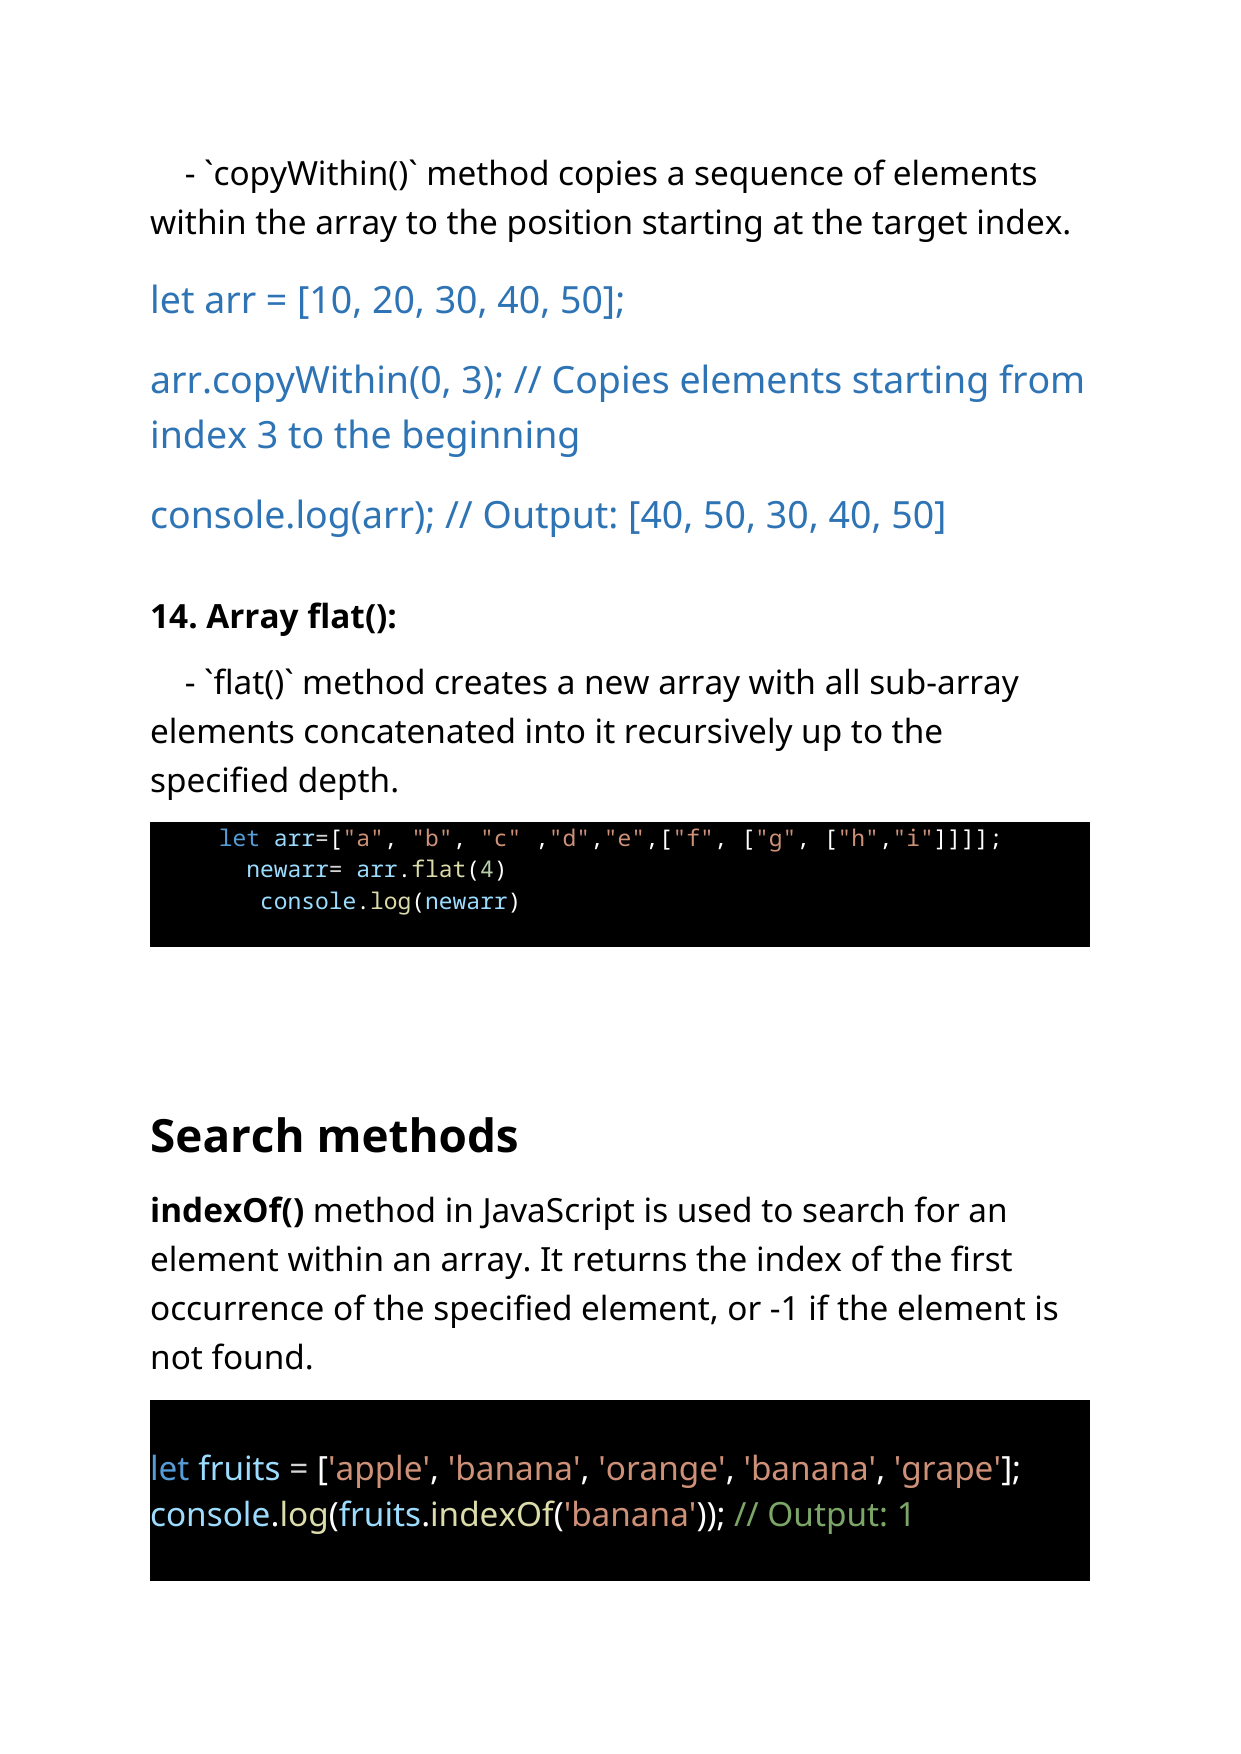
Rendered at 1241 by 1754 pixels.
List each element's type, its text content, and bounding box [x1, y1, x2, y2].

text indexOf() method in JavaScript is used to search for an element within an array. It returns the index of the first occurrence of the specified element, or -1 if the element is not found. [150, 1187, 1090, 1379]
subtitle arr.copyWithin(0, 3); // Copies elements starting from index 3 to the beginning [150, 353, 1090, 459]
text Search methods [150, 1103, 1090, 1166]
text 14. Array flat(): [150, 593, 1090, 638]
text newarr= arr.flat(4) [150, 853, 1090, 884]
subtitle console.log(arr); // Output: [40, 50, 30, 40, 50] [150, 488, 1090, 539]
text console.log(fruits.indexOf('banana')); // Output: 1 [150, 1491, 1090, 1536]
text console.log(newarr) [150, 884, 1090, 916]
text - `copyWithin()` method copies a sequence of elements within the array to the position starting at the target index. [150, 150, 1090, 244]
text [150, 1445, 1090, 1491]
text let arr=["a", "b", "c" ,"d","e",["f", ["g", ["h","i"]]]]; [150, 822, 1090, 853]
text - `flat()` method creates a new array with all sub-array elements concatenated into it recursively up to the specified depth. [150, 658, 1090, 802]
subtitle let arr = [10, 20, 30, 40, 50]; [150, 273, 1090, 324]
